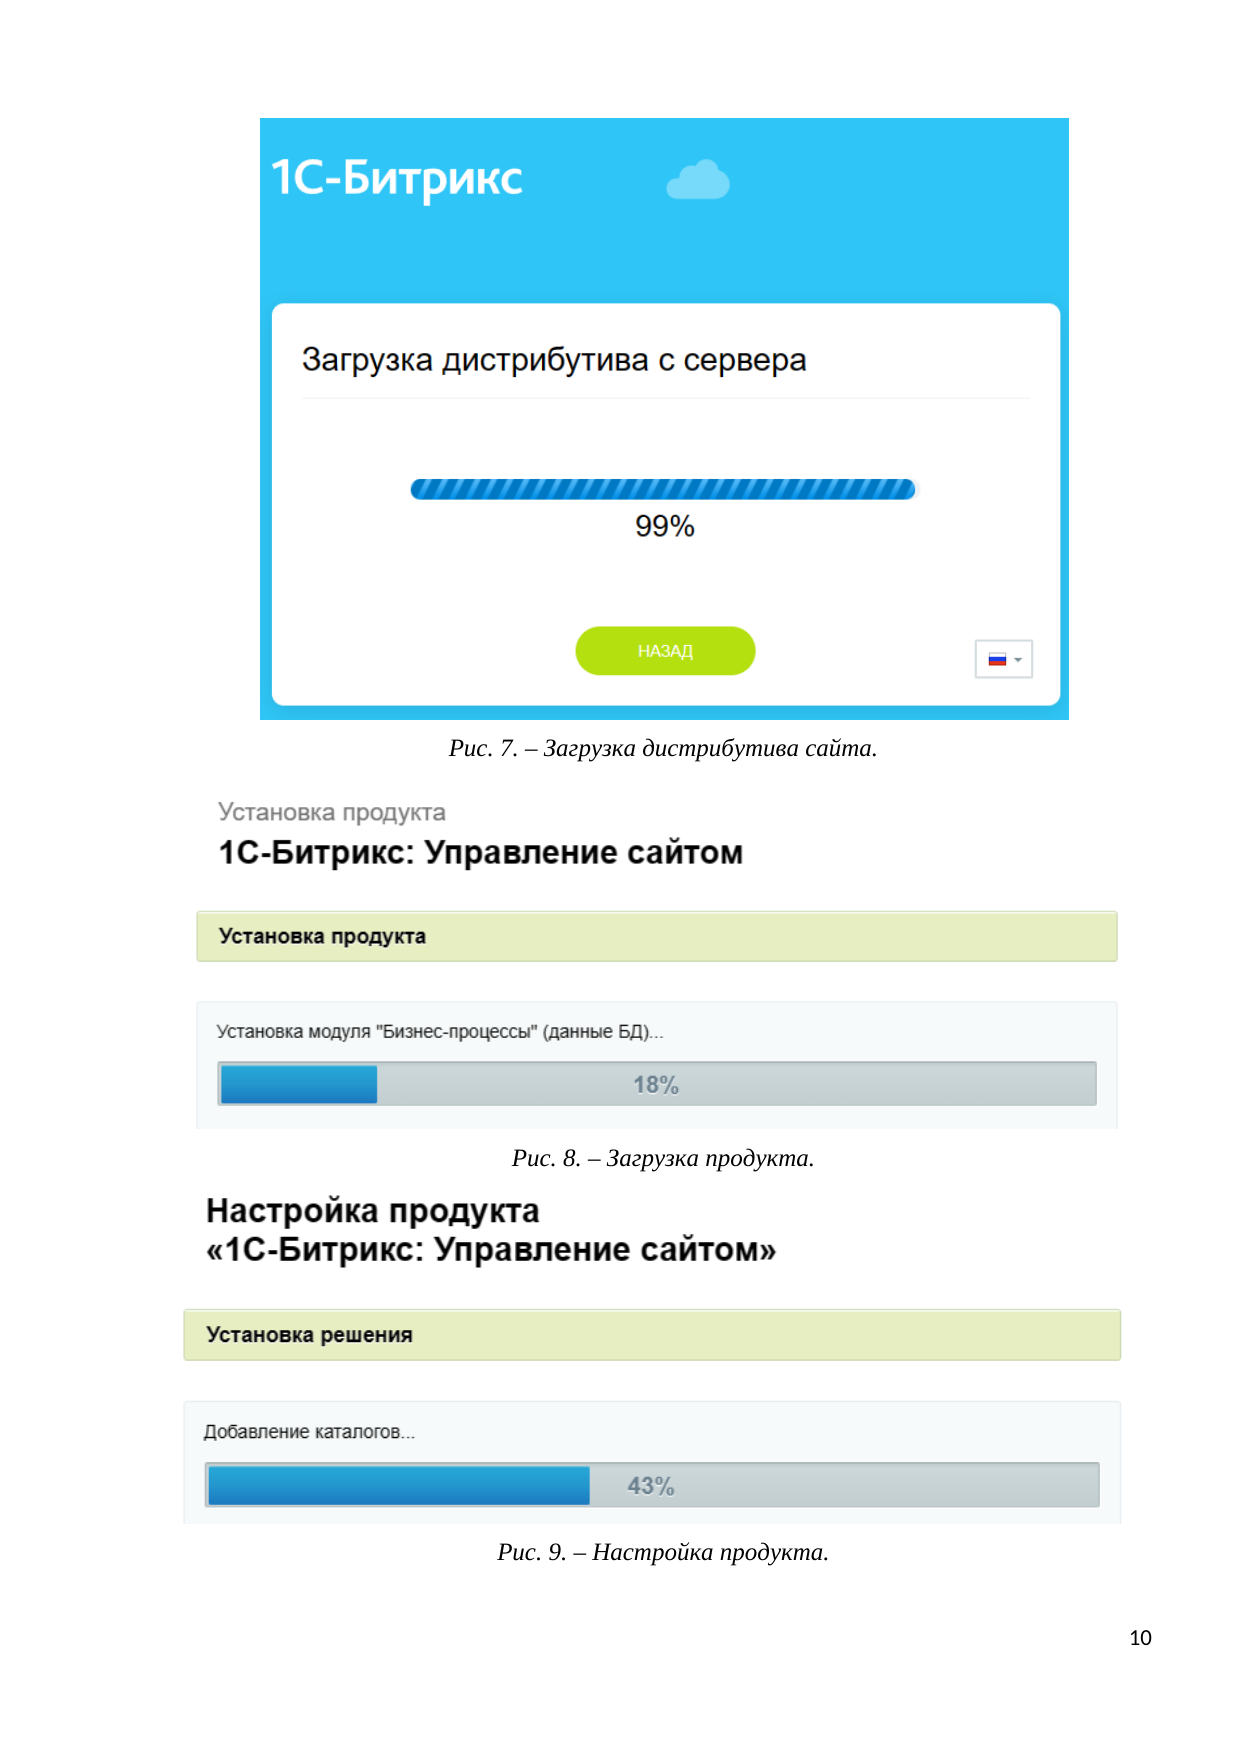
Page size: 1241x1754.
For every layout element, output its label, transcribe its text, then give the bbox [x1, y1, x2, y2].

picture [260, 118, 1069, 720]
text Рис. 7. – Загрузка дистрибутива сайта. [177, 733, 1152, 762]
text Рис. 9. – Настройка продукта. [177, 1537, 1152, 1566]
text Рис. 8. – Загрузка продукта. [177, 1143, 1152, 1171]
picture [177, 776, 1152, 1129]
picture [177, 1185, 1152, 1524]
